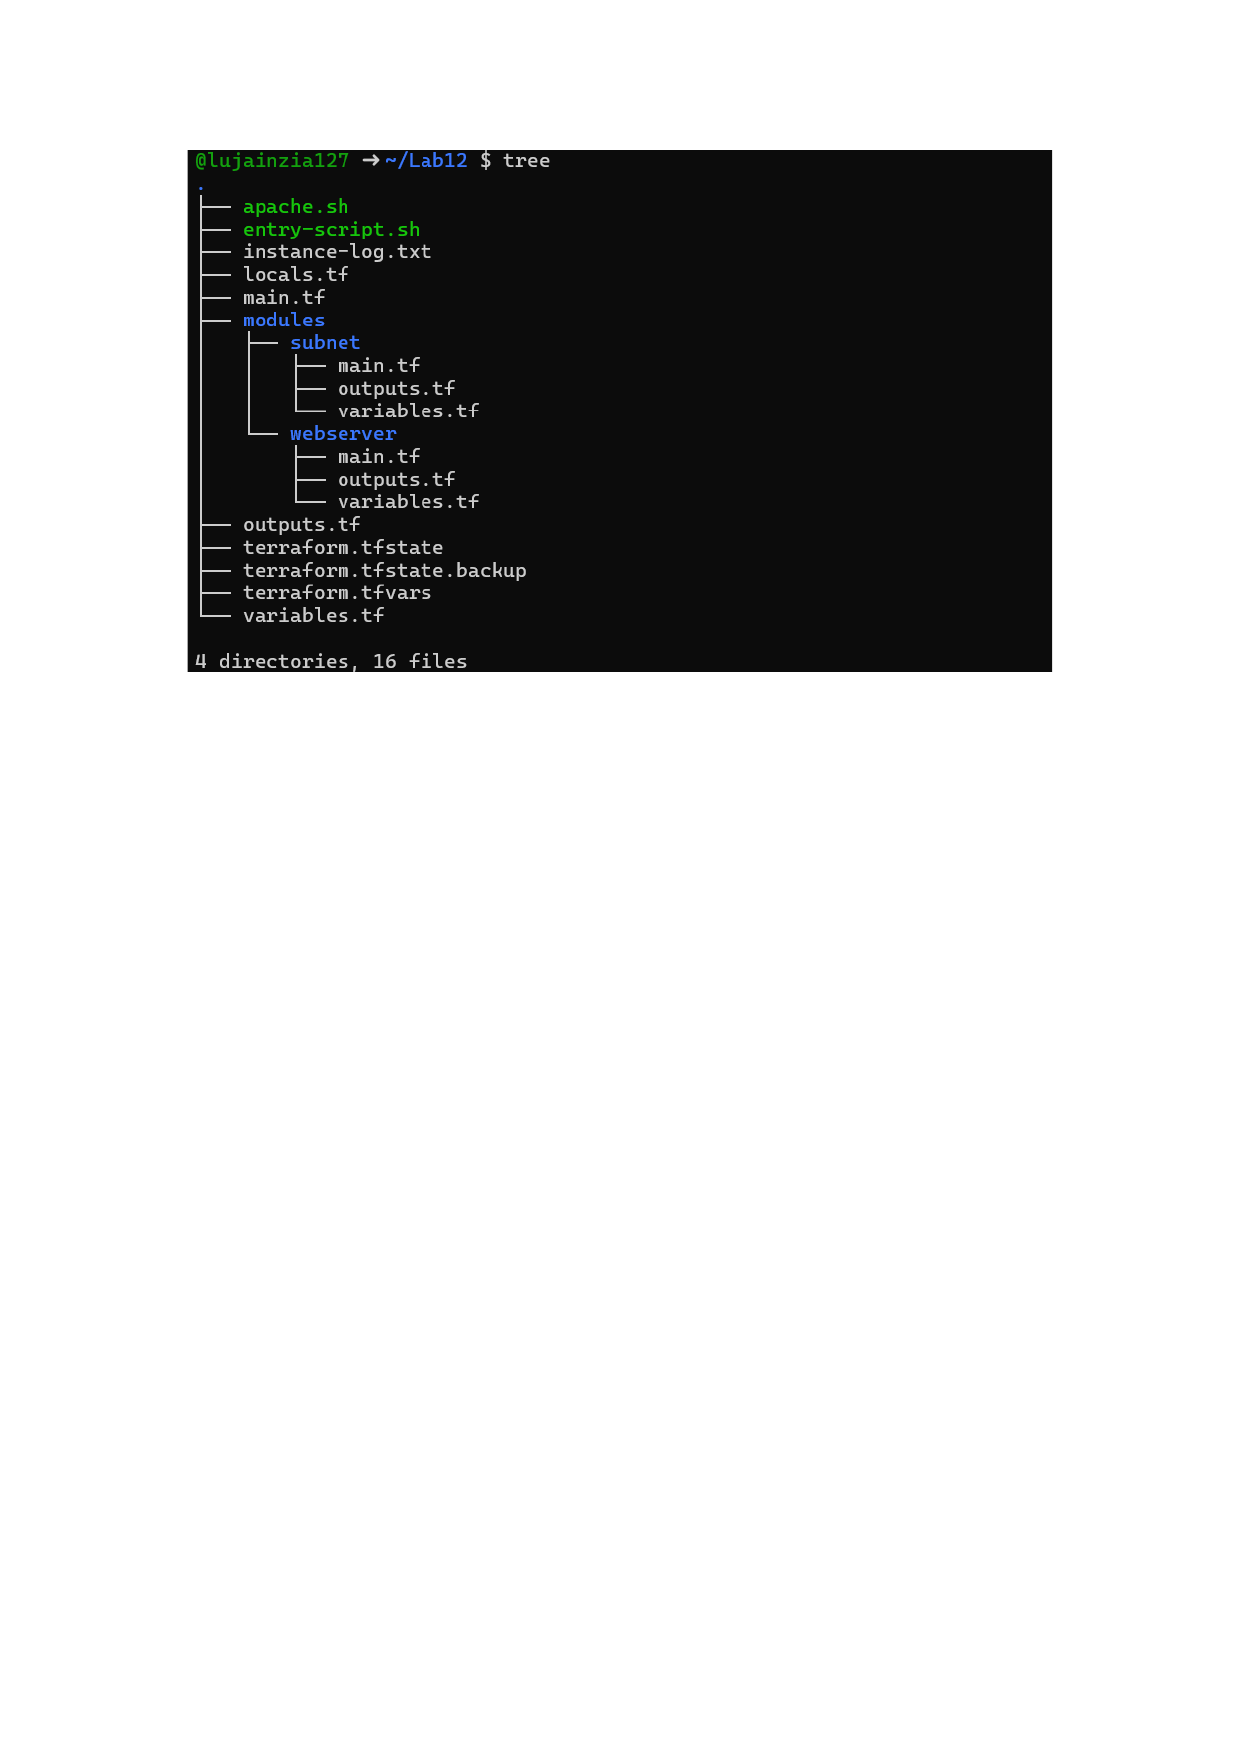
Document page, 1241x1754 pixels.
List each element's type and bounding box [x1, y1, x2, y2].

picture [187, 150, 1053, 672]
